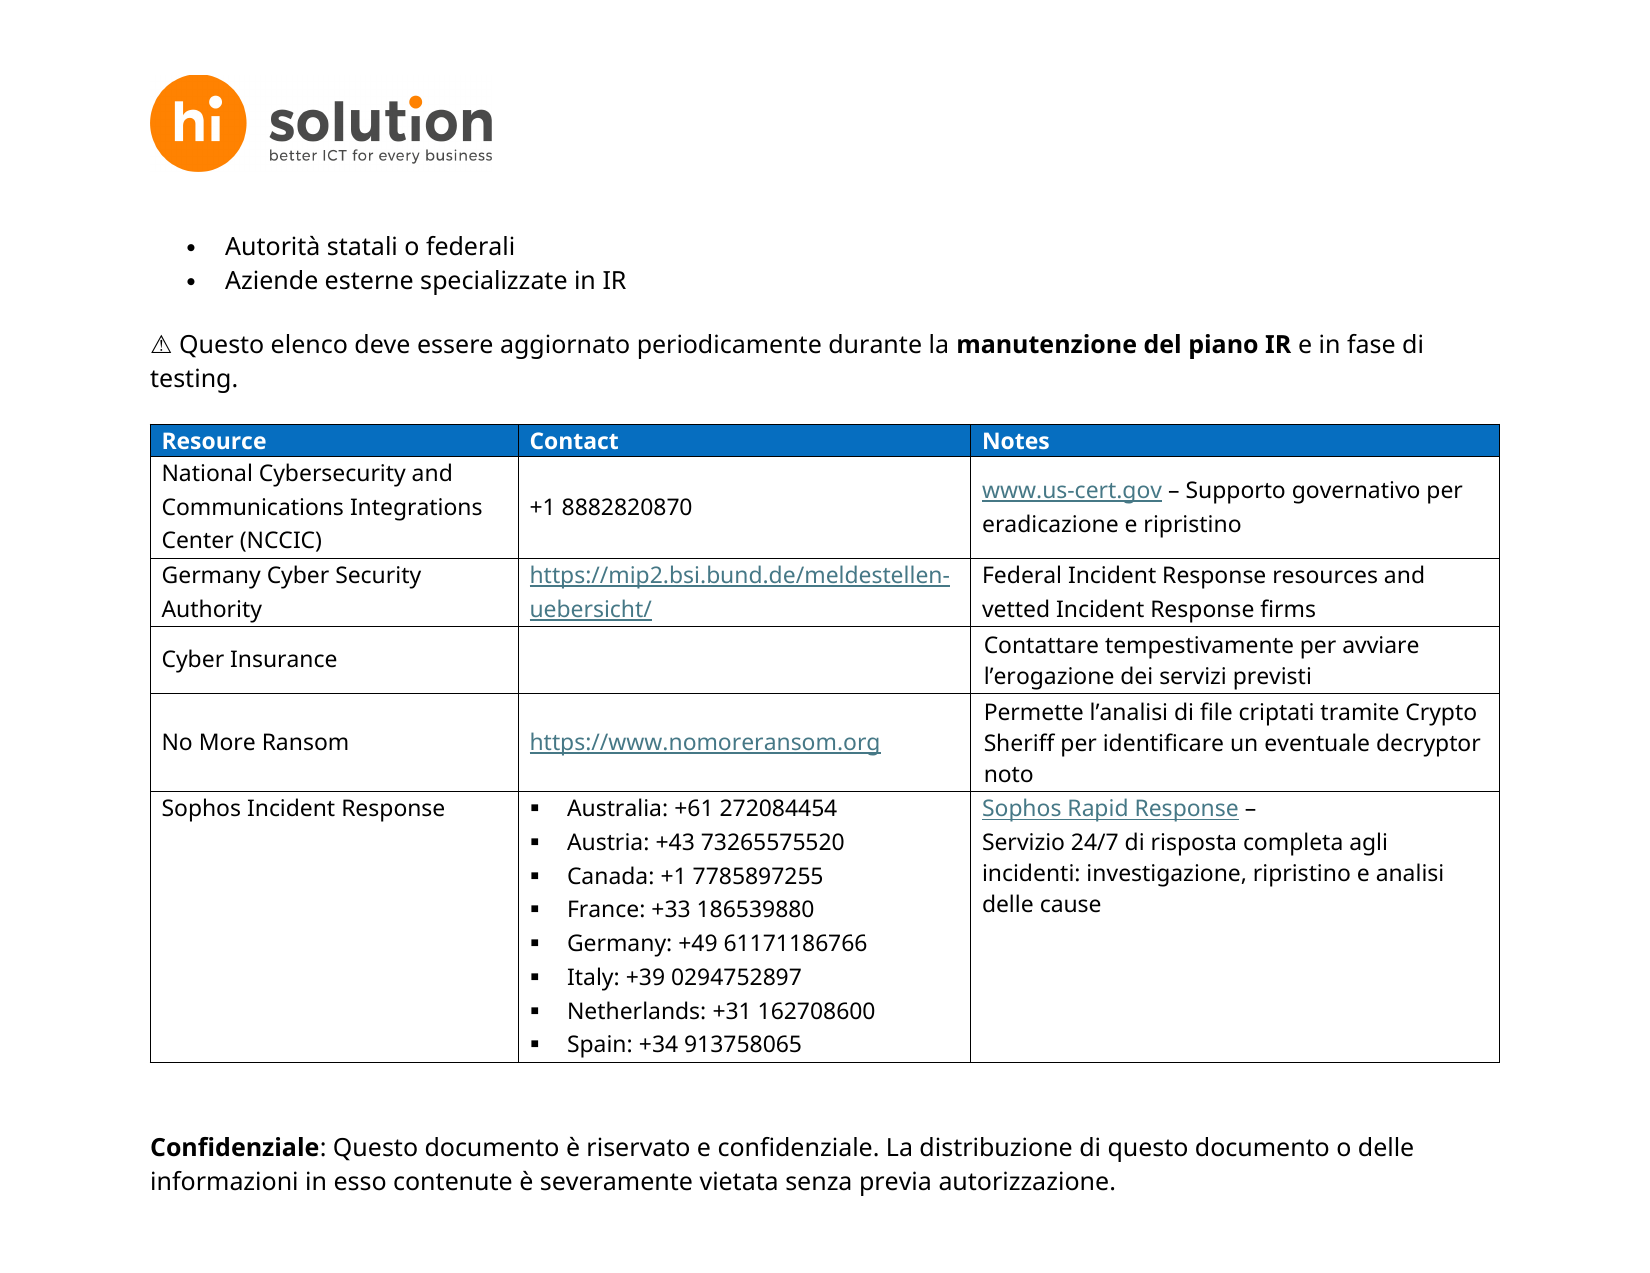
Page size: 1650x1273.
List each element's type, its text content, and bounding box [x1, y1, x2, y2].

table_cell www.us-cert.gov – Supporto governativo per eradicazione e ripristino [971, 457, 1499, 558]
table_cell Cyber Insurance [151, 627, 518, 693]
table_cell Sophos Rapid Response – Servizio 24/7 di risposta completa agli incidenti: investigazione, ripristino e analisi delle cause [971, 792, 1499, 1062]
table_header Contact [519, 425, 970, 456]
table_cell [971, 627, 1499, 693]
table_cell +1 8882820870 [519, 457, 970, 558]
table_header Notes [971, 425, 1499, 456]
table_header Resource [151, 425, 518, 456]
table_cell Federal Incident Response resources and vetted Incident Response firms [971, 559, 1499, 626]
table_cell National Cybersecurity and Communications Integrations Center (NCCIC) [151, 457, 518, 558]
table_cell Sophos Incident Response [151, 792, 518, 1062]
table_cell [519, 627, 970, 693]
list Autorità statali o federali [187, 229, 1500, 263]
list Aziende esterne specializzate in IR [187, 263, 1500, 297]
table_cell Germany Cyber Security Authority [151, 559, 518, 626]
picture [150, 75, 492, 172]
table_cell No More Ransom [151, 694, 518, 791]
table_cell [971, 694, 1499, 791]
table_cell https://mip2.bsi.bund.de/meldestellen-uebersicht/ [519, 559, 970, 626]
table_cell https://www.nomoreransom.org [519, 694, 970, 791]
text ⚠️ Questo elenco deve essere aggiornato periodicamente durante la manutenzione del piano IR e in fase di testing. [150, 326, 1500, 394]
